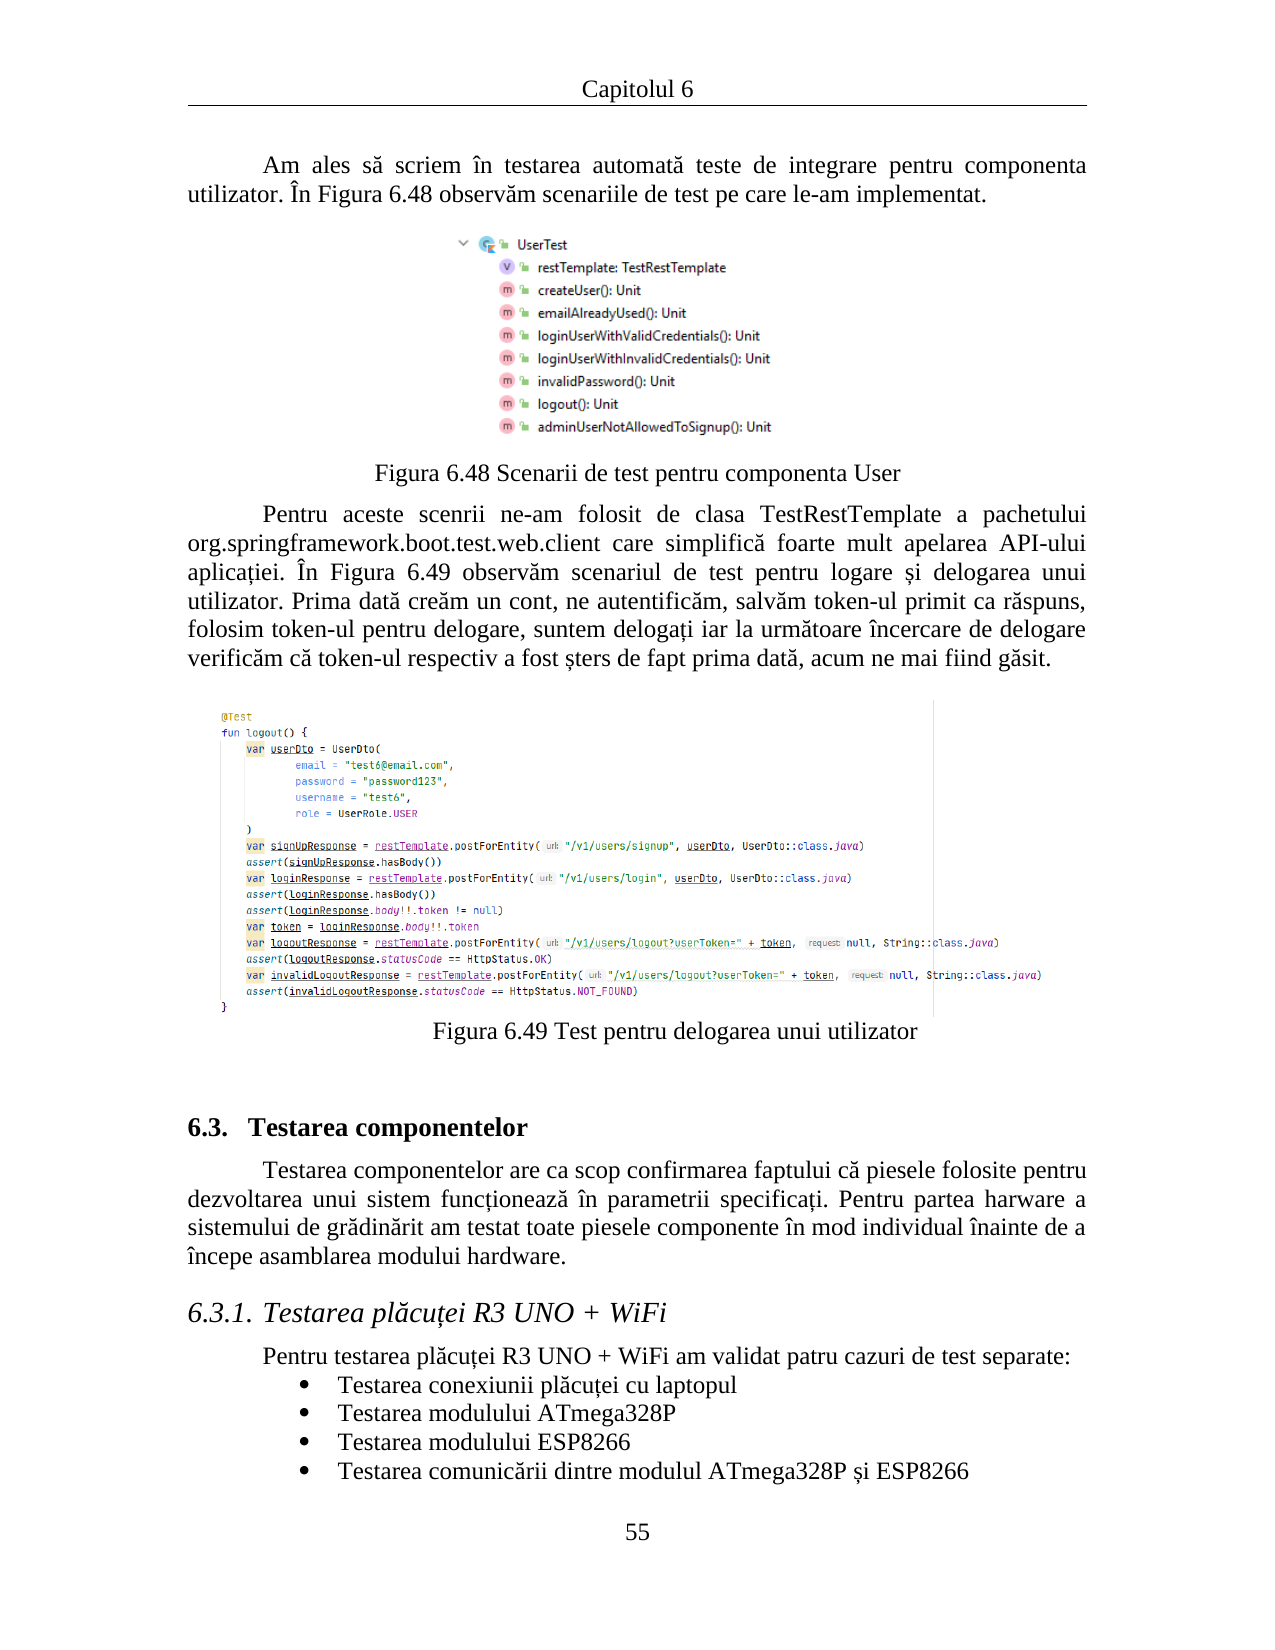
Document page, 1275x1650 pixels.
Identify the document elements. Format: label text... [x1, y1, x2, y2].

picture [455, 236, 820, 459]
list Testarea comunicării dintre modulul ATmega328P și ESP8266 [300, 1456, 1087, 1485]
subtitle Testarea componentelor [187, 1111, 1087, 1142]
picture [212, 700, 1063, 1017]
list Testarea modulului ESP8266 [300, 1427, 1087, 1456]
text Pentru testarea plăcuței R3 UNO + WiFi am validat patru cazuri de test separate: [187, 1341, 1087, 1370]
list Testarea modulului ATmega328P [300, 1398, 1087, 1427]
text Testarea componentelor are ca scop confirmarea faptului că piesele folosite pentru dezvoltarea unui sistem funcționează în parametrii specificați. Pentru partea harware a sistemului de grădinărit am testat toate piesele componente în mod individual înainte de a începe asamblarea modului hardware. [187, 1155, 1087, 1270]
subtitle Testarea plăcuței R3 UNO + WiFi [187, 1295, 1087, 1328]
list Testarea conexiunii plăcuței cu laptopul [300, 1370, 1087, 1398]
